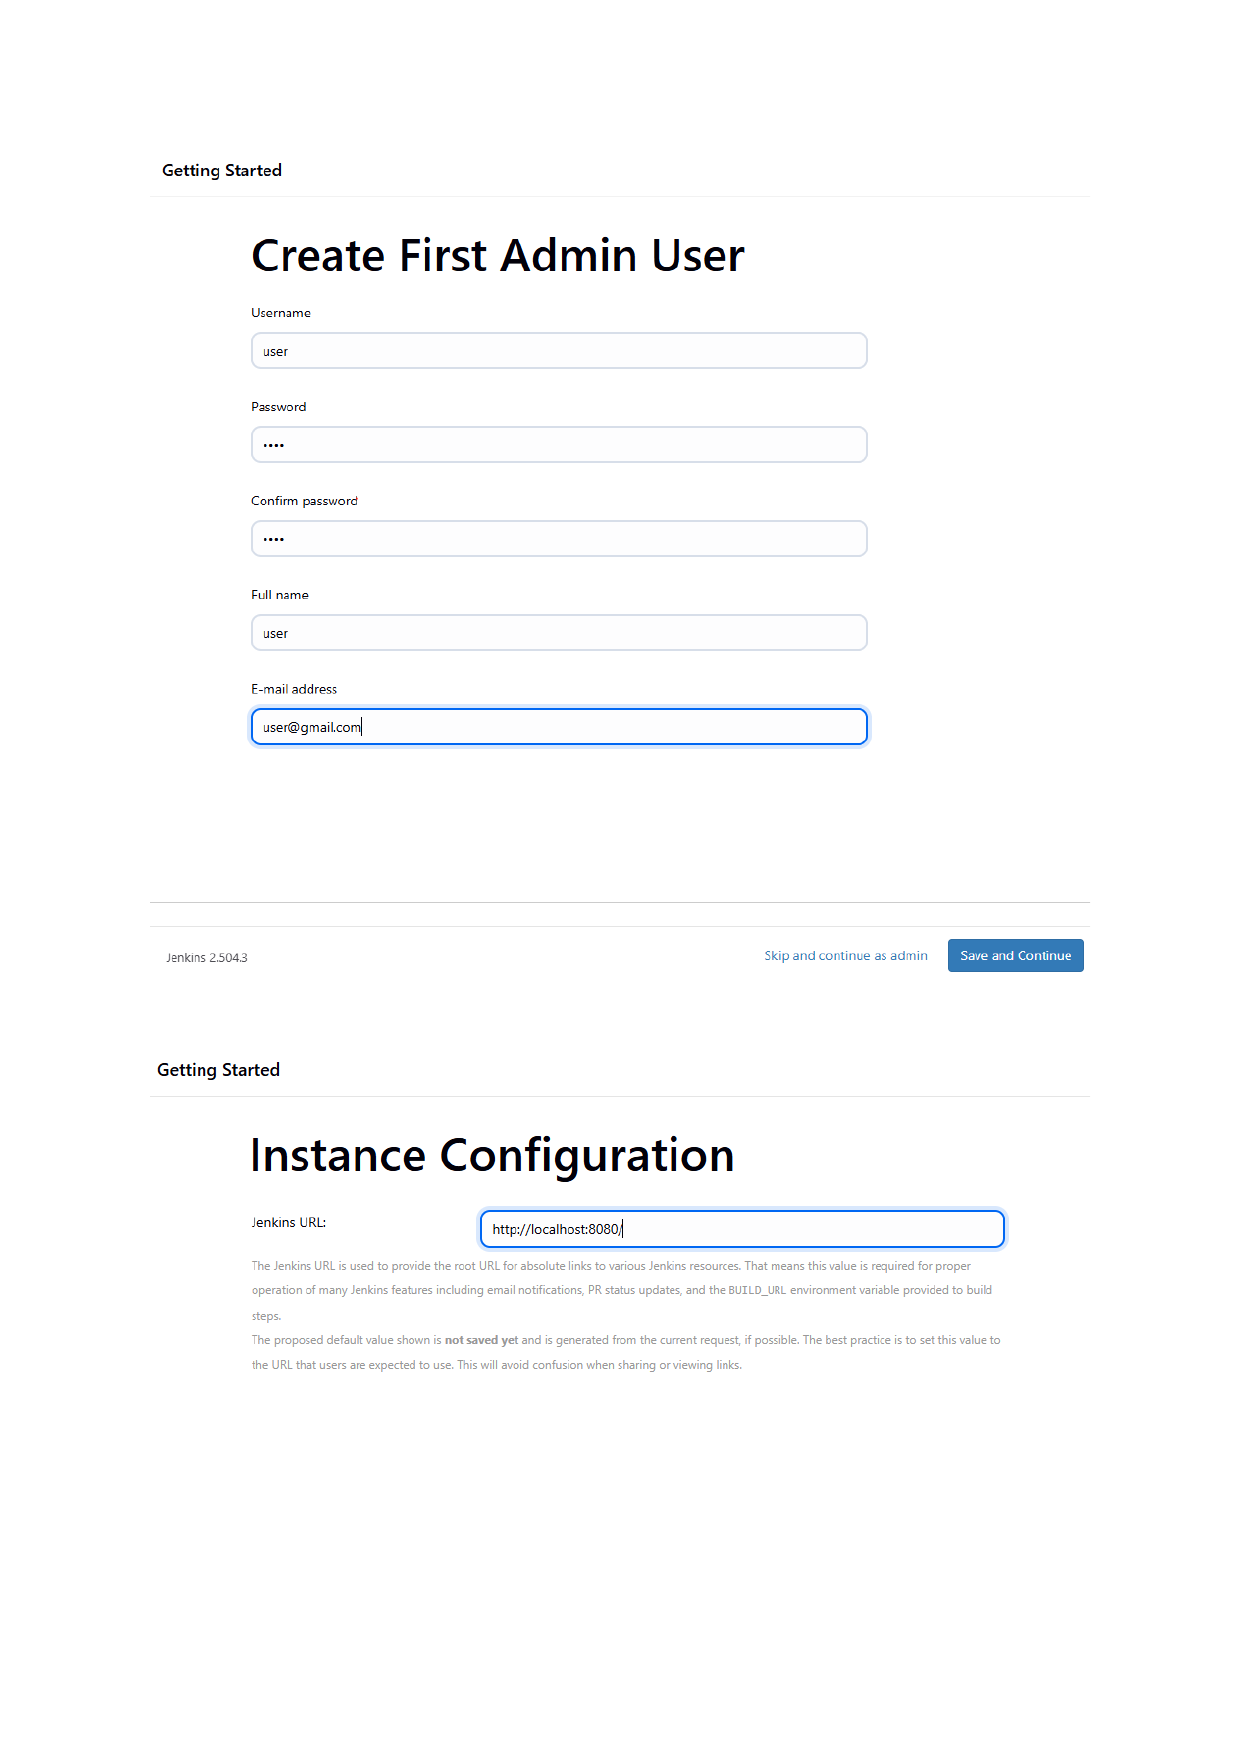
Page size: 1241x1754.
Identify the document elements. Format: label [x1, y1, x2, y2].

picture [150, 150, 1091, 977]
picture [150, 1048, 1091, 1557]
